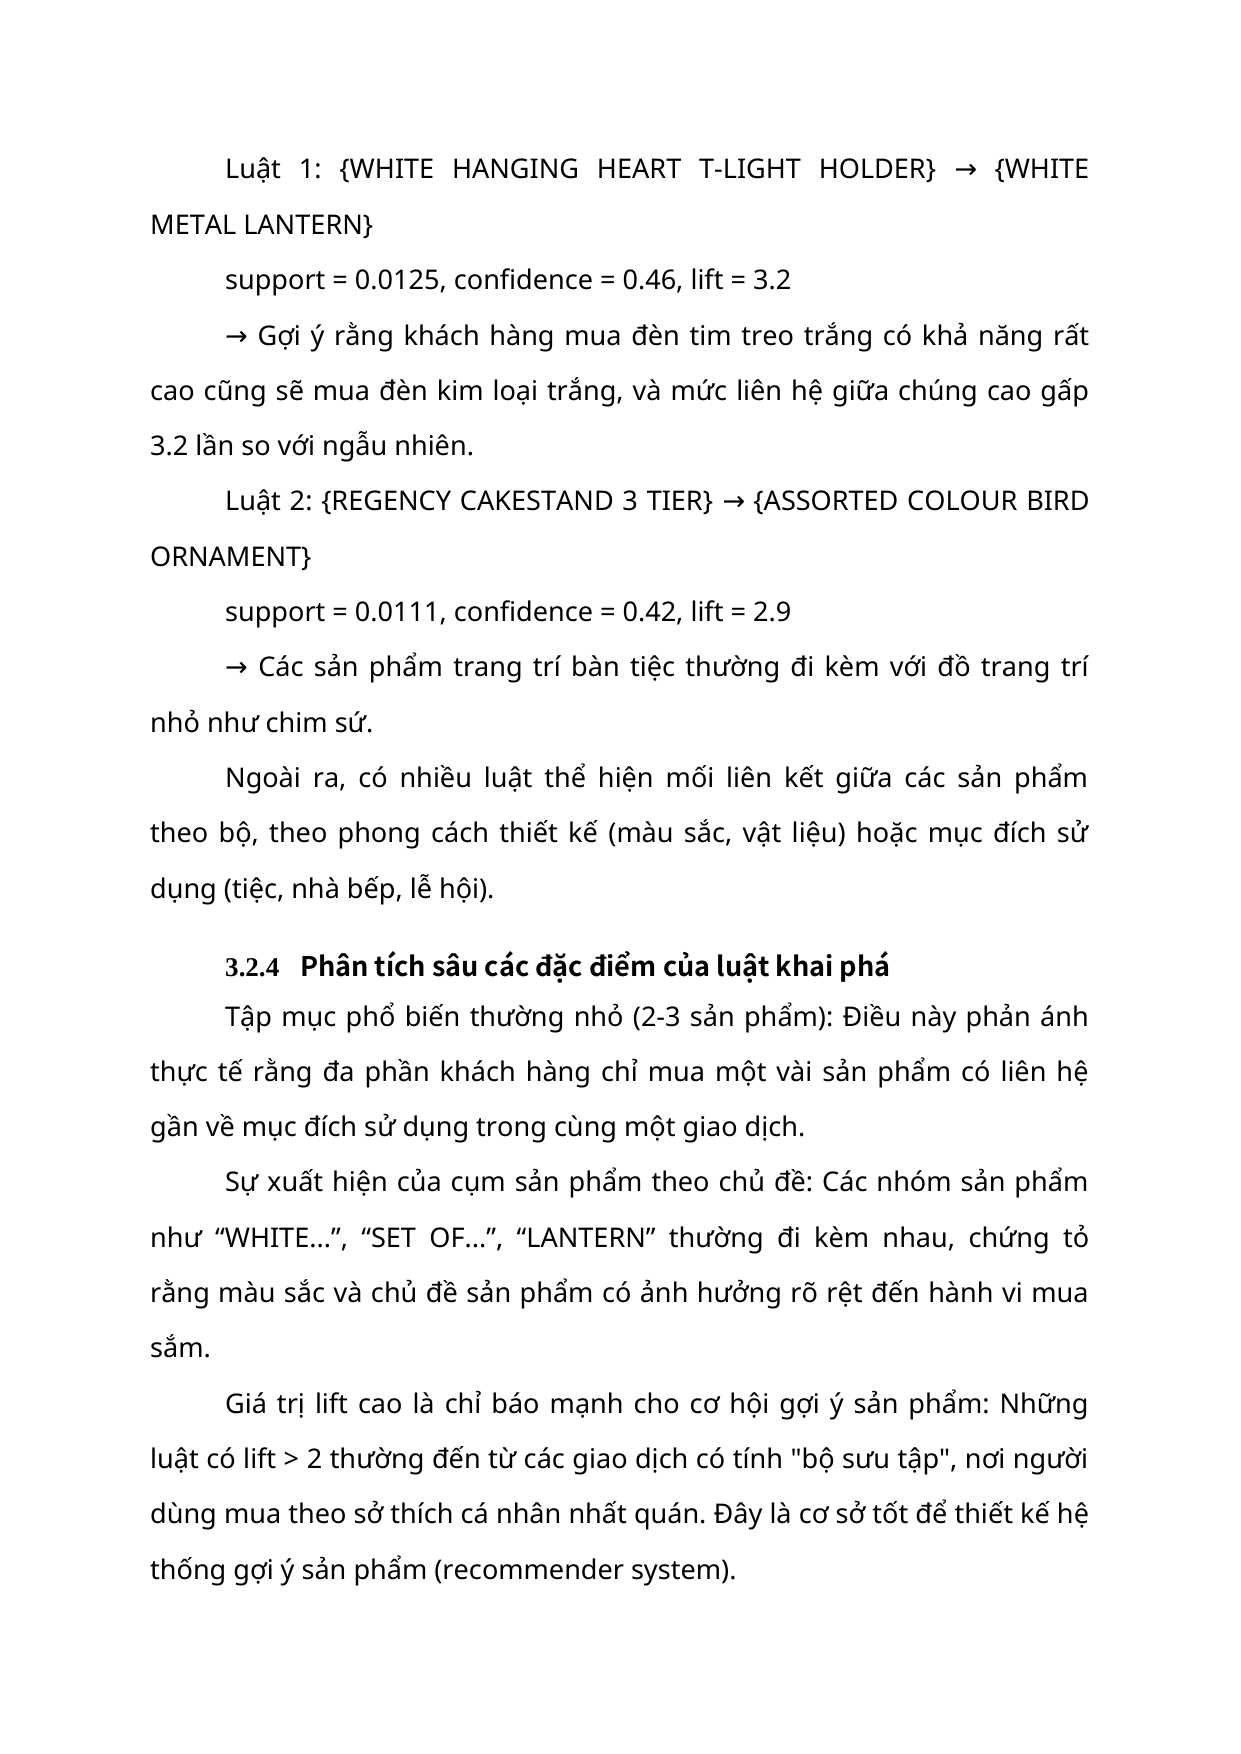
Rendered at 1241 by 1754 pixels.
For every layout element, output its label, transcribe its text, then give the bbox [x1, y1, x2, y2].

text → Các sản phẩm trang trí bàn tiệc thường đi kèm với đồ trang trí nhỏ như chim sứ. [150, 648, 1090, 740]
text Giá trị lift cao là chỉ báo mạnh cho cơ hội gợi ý sản phẩm: Những luật có lift > 2 thường đến từ các giao dịch có tính "bộ sưu tập", nơi người dùng mua theo sở thích cá nhân nhất quán. Đây là cơ sở tốt để thiết kế hệ thống gợi ý sản phẩm (recommender system). [150, 1384, 1090, 1587]
text Luật 1: {WHITE HANGING HEART T-LIGHT HOLDER} → {WHITE METAL LANTERN} [150, 150, 1090, 242]
text Luật 2: {REGENCY CAKESTAND 3 TIER} → {ASSORTED COLOUR BIRD ORNAMENT} [150, 482, 1090, 574]
text → Gợi ý rằng khách hàng mua đèn tim treo trắng có khả năng rất cao cũng sẽ mua đèn kim loại trắng, và mức liên hệ giữa chúng cao gấp 3.2 lần so với ngẫu nhiên. [150, 316, 1090, 463]
subtitle Phân tích sâu các đặc điểm của luật khai phá [225, 945, 1090, 984]
text support = 0.0111, confidence = 0.42, lift = 2.9 [150, 592, 1090, 629]
text support = 0.0125, confidence = 0.46, lift = 3.2 [150, 261, 1090, 297]
text Sự xuất hiện của cụm sản phẩm theo chủ đề: Các nhóm sản phẩm như “WHITE...”, “SET OF...”, “LANTERN” thường đi kèm nhau, chứng tỏ rằng màu sắc và chủ đề sản phẩm có ảnh hưởng rõ rệt đến hành vi mua sắm. [150, 1163, 1090, 1366]
text Tập mục phổ biến thường nhỏ (2-3 sản phẩm): Điều này phản ánh thực tế rằng đa phần khách hàng chỉ mua một vài sản phẩm có liên hệ gần về mục đích sử dụng trong cùng một giao dịch. [150, 997, 1090, 1144]
text Ngoài ra, có nhiều luật thể hiện mối liên kết giữa các sản phẩm theo bộ, theo phong cách thiết kế (màu sắc, vật liệu) hoặc mục đích sử dụng (tiệc, nhà bếp, lễ hội). [150, 758, 1090, 906]
